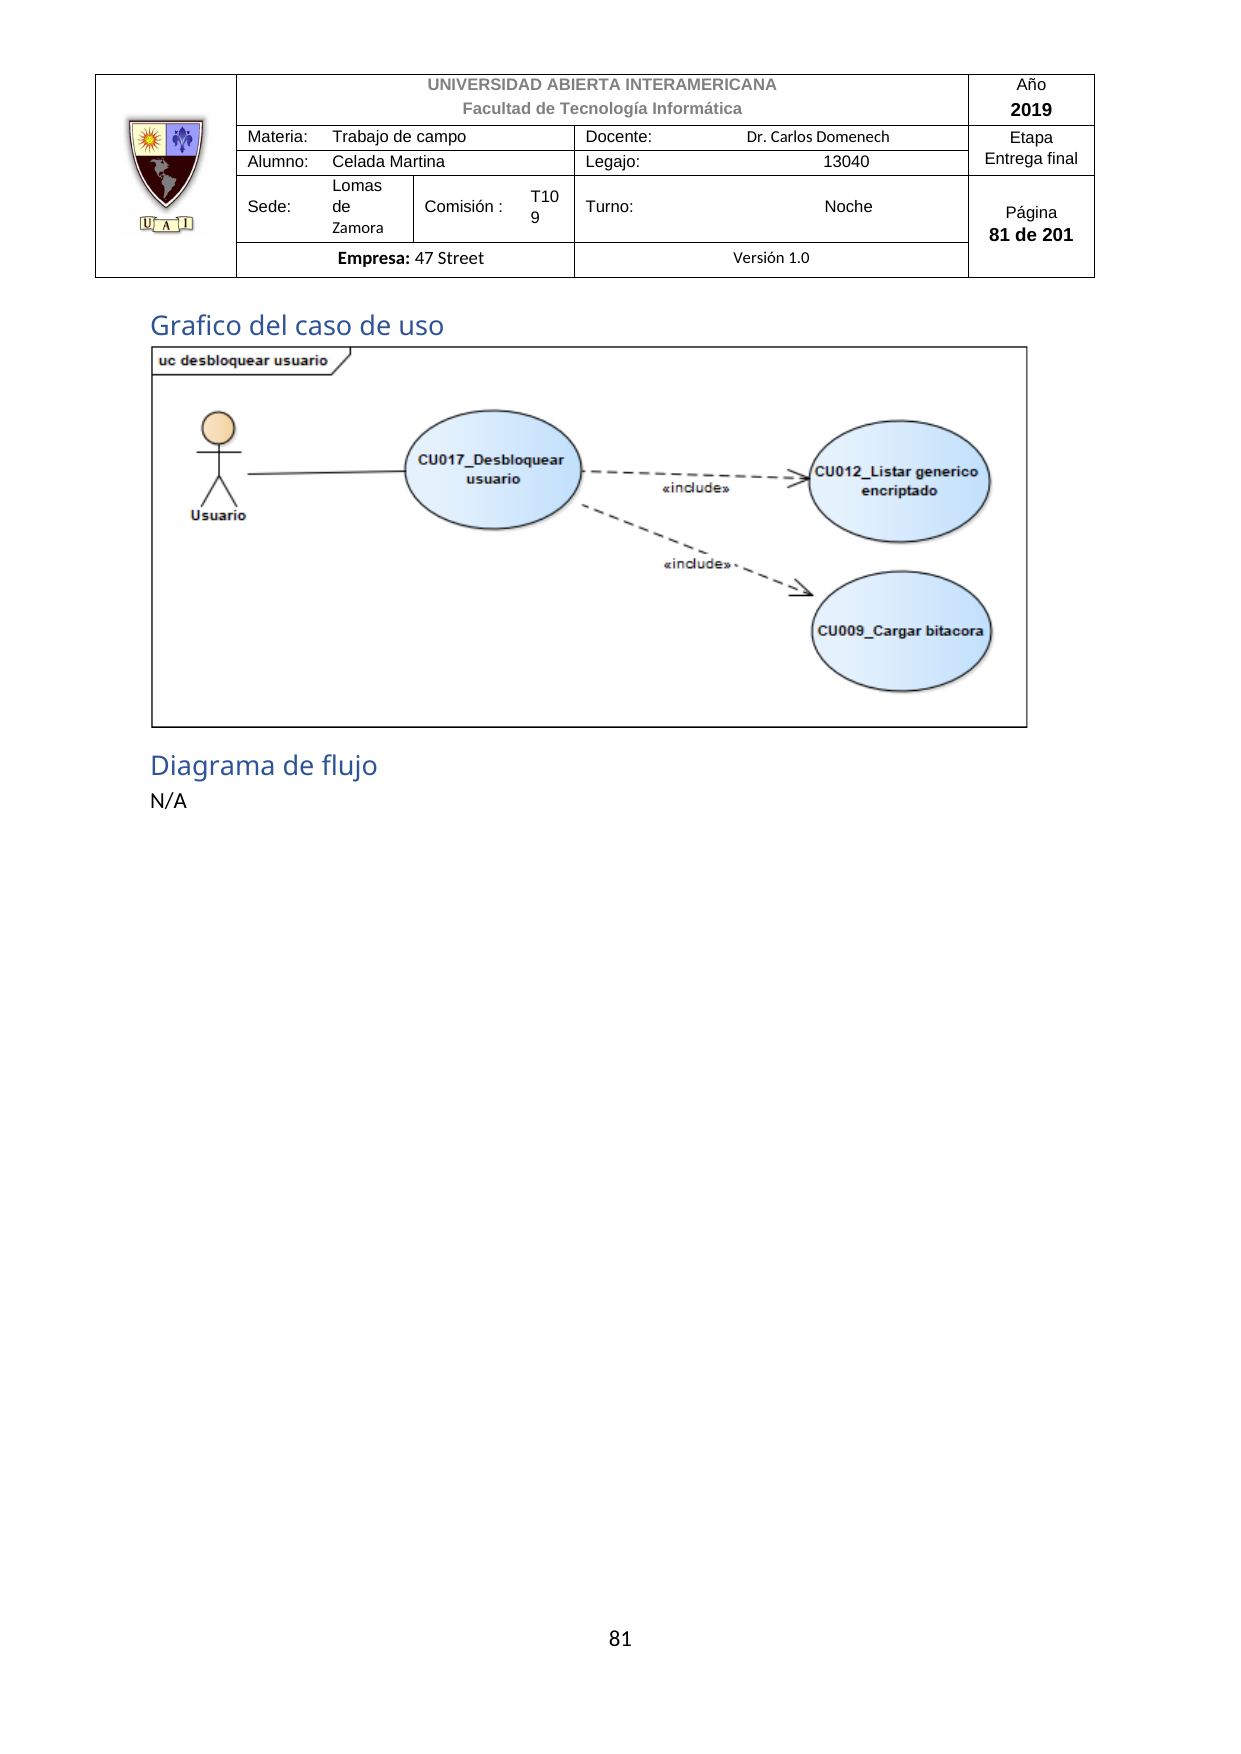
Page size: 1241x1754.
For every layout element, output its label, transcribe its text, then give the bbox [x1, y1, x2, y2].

picture [150, 345, 1028, 728]
subtitle Diagrama de flujo [150, 746, 1090, 783]
text N/A [150, 786, 1090, 814]
subtitle Grafico del caso de uso [150, 306, 1090, 343]
picture [120, 111, 212, 237]
